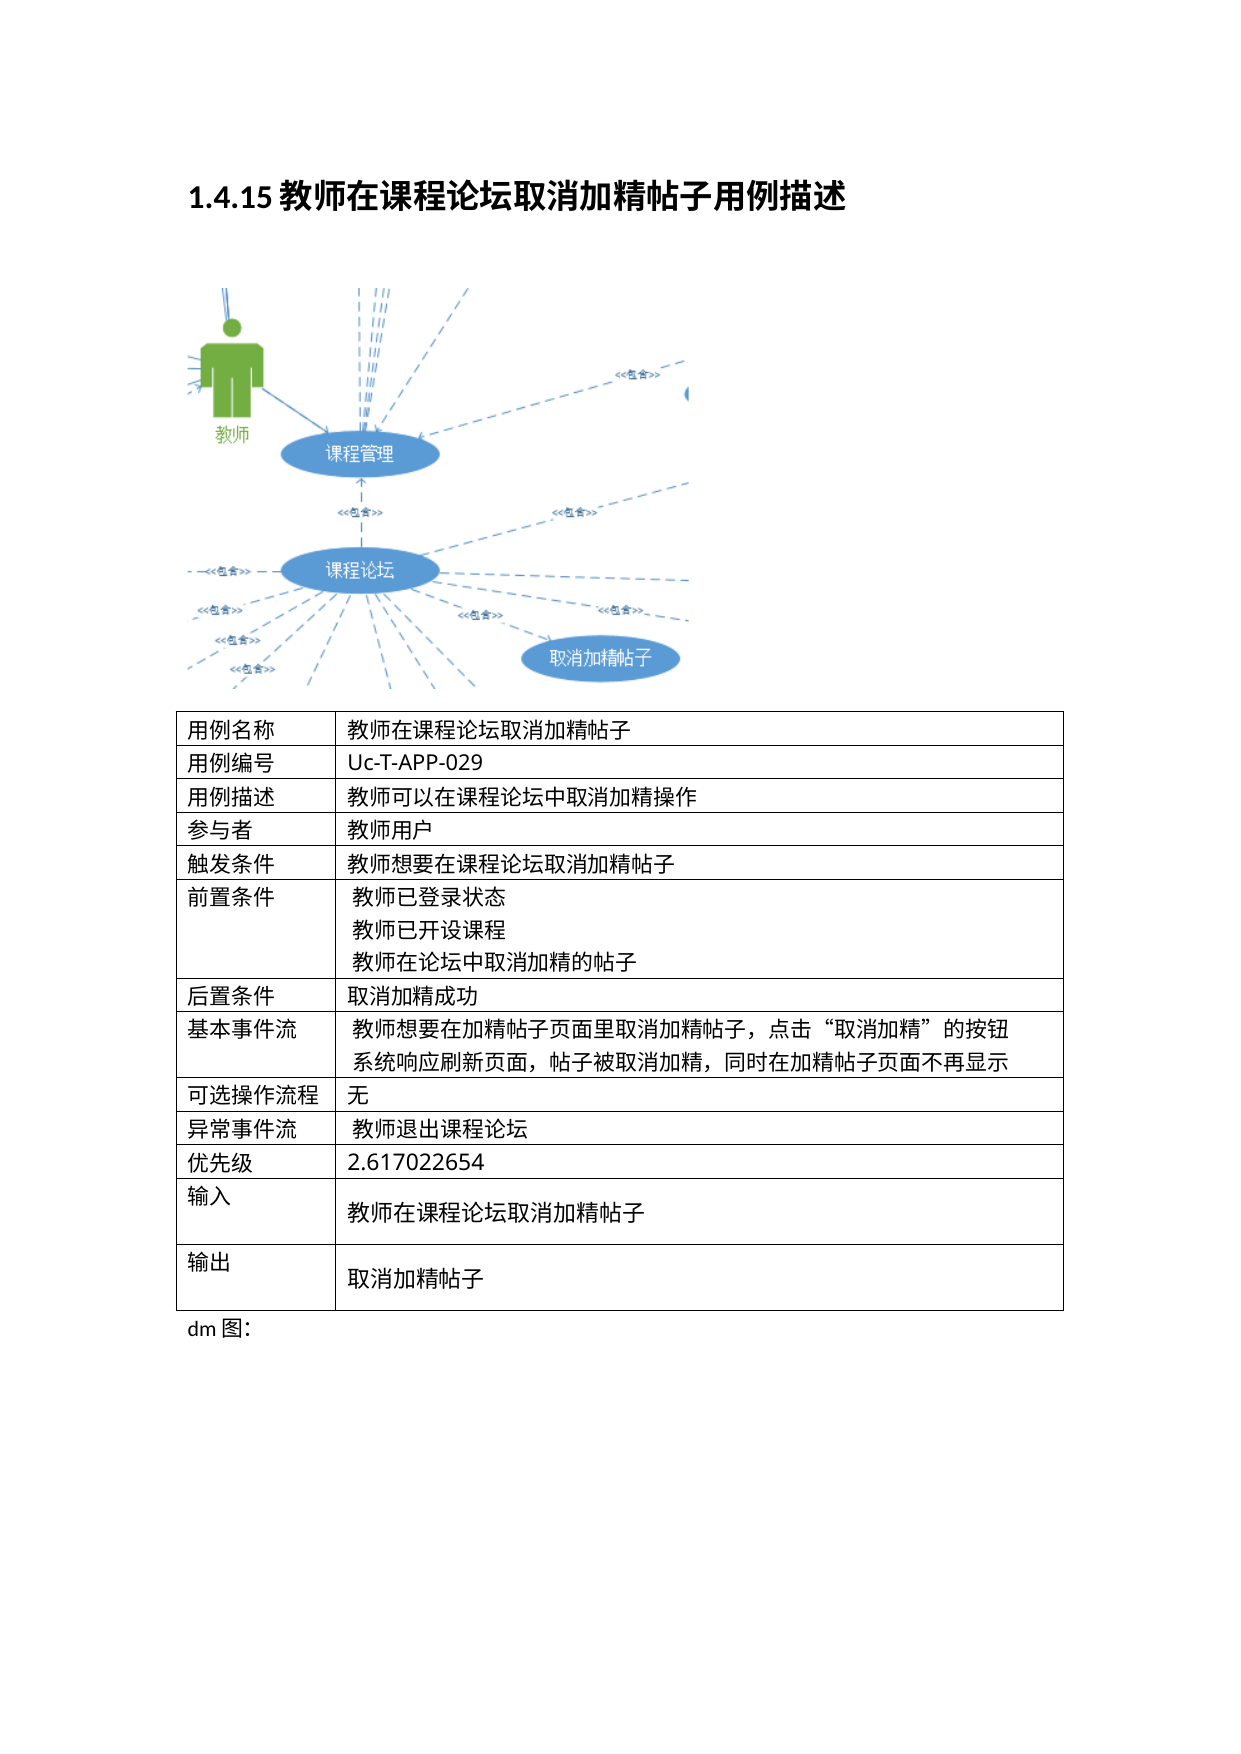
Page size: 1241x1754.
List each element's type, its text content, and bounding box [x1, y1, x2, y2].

table_cell 教师想要在加精帖子页面里取消加精帖子，点击“取消加精”的按钮 系统响应刷新页面，帖子被取消加精，同时在加精帖子页面不再显示 [336, 1012, 1063, 1077]
table_cell 取消加精帖子 [336, 1245, 1063, 1310]
table_cell 前置条件 [177, 880, 335, 977]
table_cell 输入 [177, 1179, 335, 1244]
table_cell 后置条件 [177, 979, 335, 1011]
table_cell 教师想要在课程论坛取消加精帖子 [336, 846, 1063, 879]
table_cell 可选操作流程 [177, 1078, 335, 1111]
table_cell 取消加精成功 [336, 979, 1063, 1011]
table_cell 参与者 [177, 813, 335, 845]
text dm图： [187, 1311, 1053, 1343]
subtitle 1.4.15教师在课程论坛取消加精帖子用例描述 [187, 162, 1053, 227]
table_header 教师在课程论坛取消加精帖子 [336, 712, 1063, 745]
table_header 用例名称 [177, 712, 335, 745]
table_cell 教师在课程论坛取消加精帖子 [336, 1179, 1063, 1244]
table_cell 教师可以在课程论坛中取消加精操作 [336, 779, 1063, 812]
table_cell 无 [336, 1078, 1063, 1111]
table_cell 教师已登录状态 教师已开设课程 教师在论坛中取消加精的帖子 [336, 880, 1063, 977]
table_cell 输出 [177, 1245, 335, 1310]
table_cell 基本事件流 [177, 1012, 335, 1077]
picture [187, 288, 689, 689]
table_cell 优先级 [177, 1145, 335, 1178]
table_cell 用例编号 [177, 746, 335, 778]
table_cell 用例描述 [177, 779, 335, 812]
table_cell 异常事件流 [177, 1112, 335, 1144]
table_cell 教师退出课程论坛 [336, 1112, 1063, 1144]
table_cell 触发条件 [177, 846, 335, 879]
table_cell 教师用户 [336, 813, 1063, 845]
table_cell 2.617022654 [336, 1145, 1063, 1178]
table_cell Uc-T-APP-029 [336, 746, 1063, 778]
